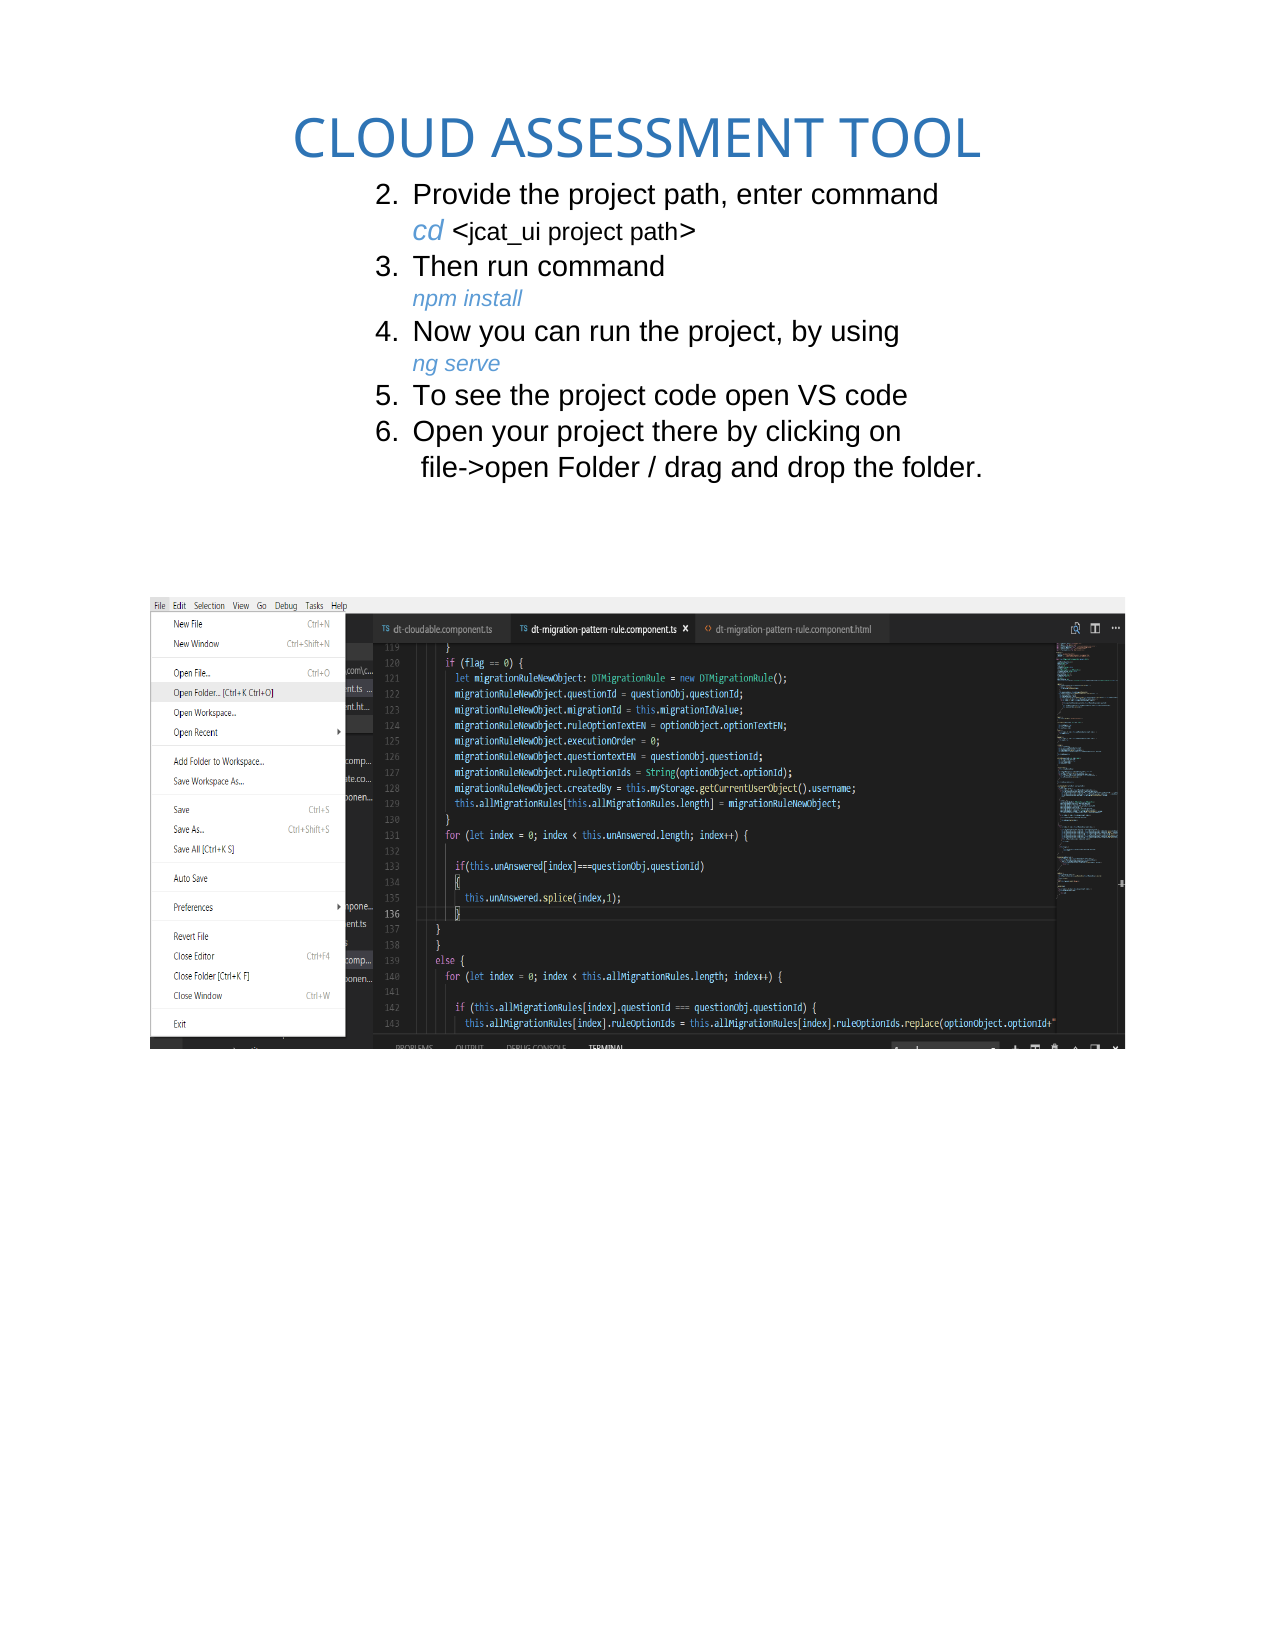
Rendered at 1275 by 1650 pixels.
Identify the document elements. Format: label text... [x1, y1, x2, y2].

list ng serve [412, 350, 1125, 376]
picture [150, 597, 1125, 1049]
list Open your project there by clicking on [375, 414, 1125, 448]
list Now you can run the project, by using [375, 314, 1125, 347]
list npm install [412, 285, 1125, 312]
list Provide the project path, enter command [375, 177, 1125, 210]
list cd <jcat_ui project path> [412, 213, 1125, 246]
list Then run command [375, 249, 1125, 283]
list file->open Folder / drag and drop the folder. [412, 451, 1125, 484]
list To see the project code open VS code [375, 378, 1125, 412]
